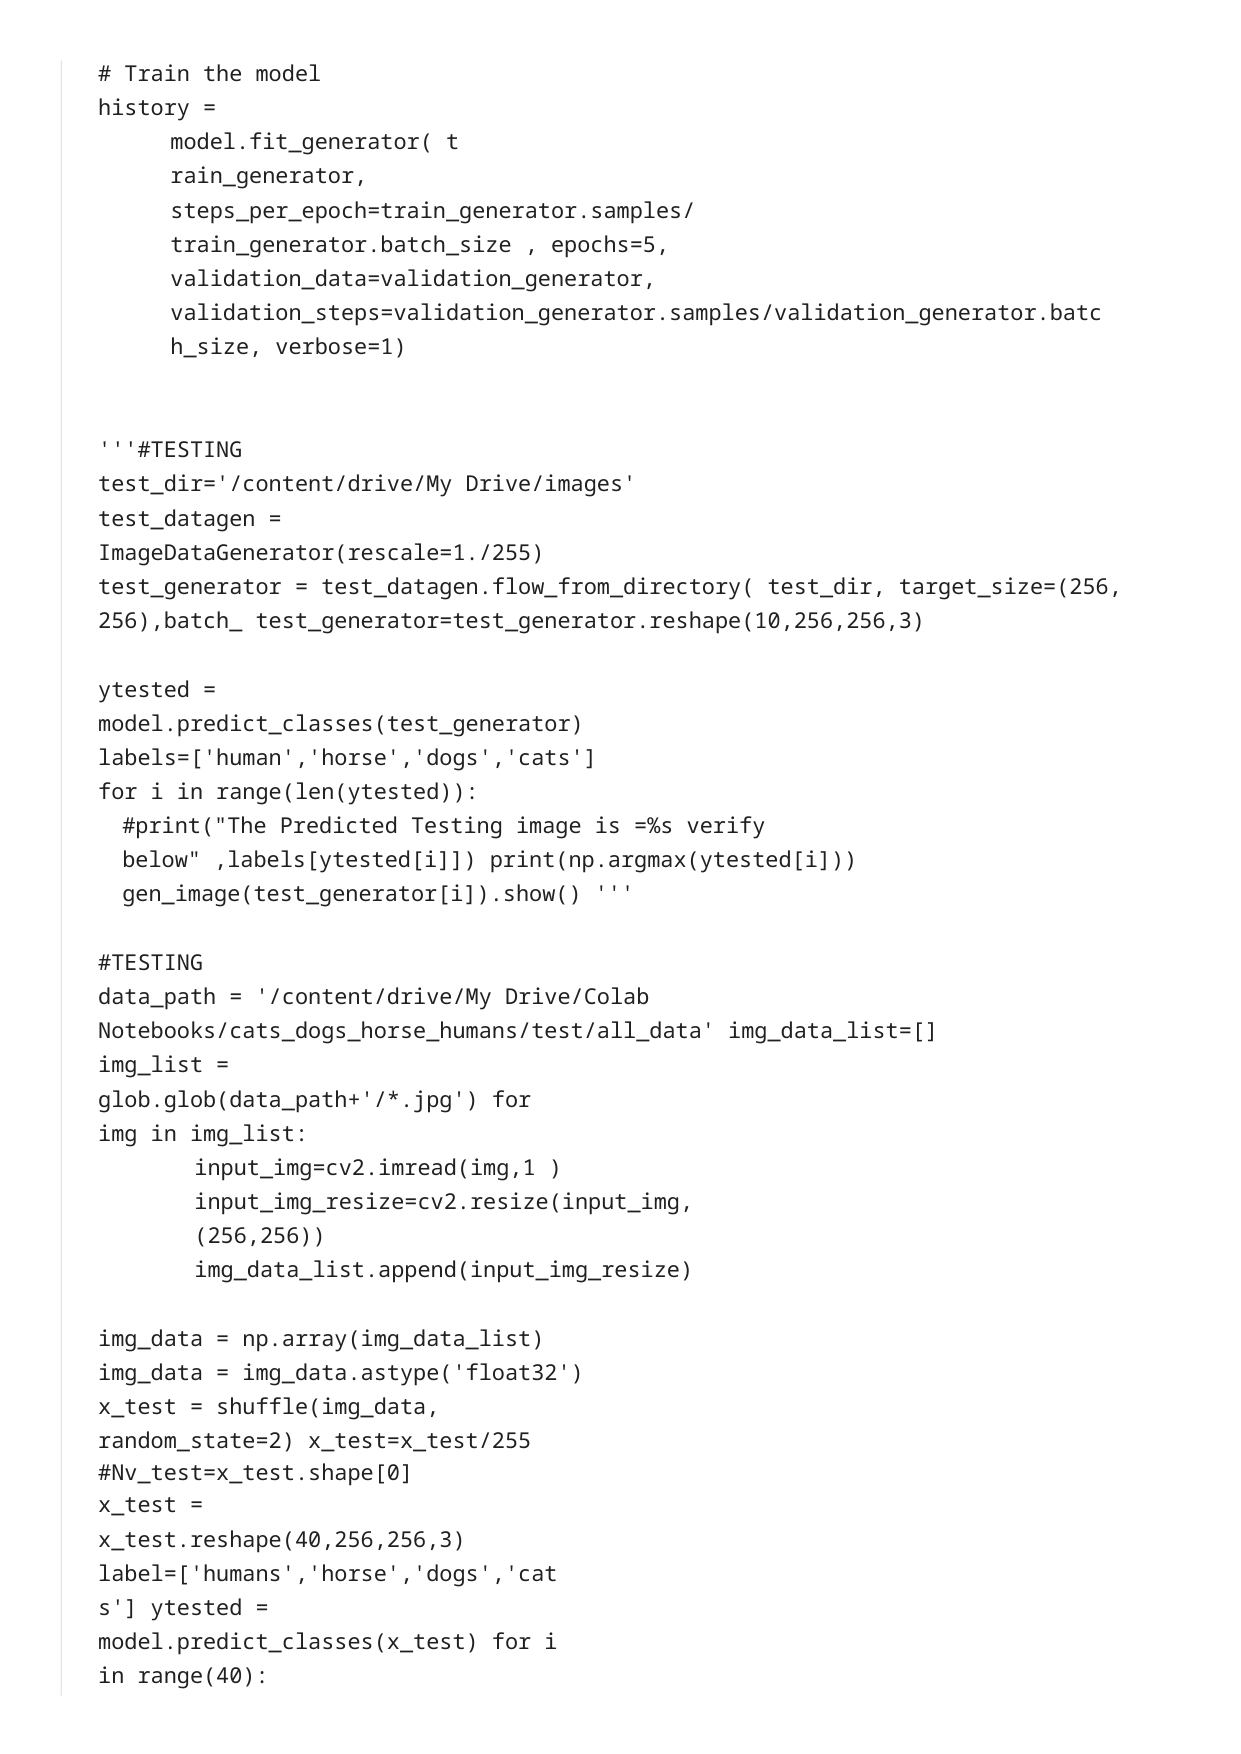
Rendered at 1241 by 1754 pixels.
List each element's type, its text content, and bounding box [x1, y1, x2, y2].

text steps_per_epoch=train_generator.samples/train_generator.batch_size , epochs=5, [170, 195, 991, 259]
text # Train the model [98, 58, 1198, 88]
text #print("The Predicted Testing image is =%s verify below" ,labels[ytested[i]]) print(np.argmax(ytested[i])) [122, 810, 1051, 874]
text input_img=cv2.imread(img,1 ) input_img_resize=cv2.resize(input_img,(256,256)) img_data_list.append(input_img_resize) [194, 1152, 774, 1284]
text '''#TESTING [98, 434, 1198, 464]
text ytested = model.predict_classes(test_generator) labels=['human','horse','dogs','cats'] [98, 674, 666, 772]
text #Nv_test=x_test.shape[0] [98, 1460, 1198, 1485]
text test_generator = test_datagen.flow_from_directory( test_dir, target_size=(256, 256),batch_ test_generator=test_generator.reshape(10,256,256,3) [98, 571, 1183, 635]
text gen_image(test_generator[i]).show() ''' [122, 878, 1198, 908]
text x_test = x_test.reshape(40,256,256,3) label=['humans','horse','dogs','cats'] ytested = model.predict_classes(x_test) for i in range(40): [98, 1489, 570, 1690]
text data_path = '/content/drive/My Drive/Colab Notebooks/cats_dogs_horse_humans/test/all_data' img_data_list=[] [98, 981, 1183, 1045]
text for i in range(len(ytested)): [98, 776, 1198, 806]
text img_list = glob.glob(data_path+'/*.jpg') for img in img_list: [98, 1049, 582, 1148]
text history = model.fit_generator( train_generator, [98, 92, 461, 190]
text test_dir='/content/drive/My Drive/images' test_datagen = ImageDataGenerator(rescale=1./255) [98, 468, 690, 566]
text img_data = np.array(img_data_list) img_data = img_data.astype('float32') x_test = shuffle(img_data, random_state=2) x_test=x_test/255 [98, 1323, 604, 1455]
text validation_data=validation_generator, validation_steps=validation_generator.samples/validation_generator.batch_size, verbose=1) [170, 263, 1111, 361]
text #TESTING [98, 947, 1198, 977]
